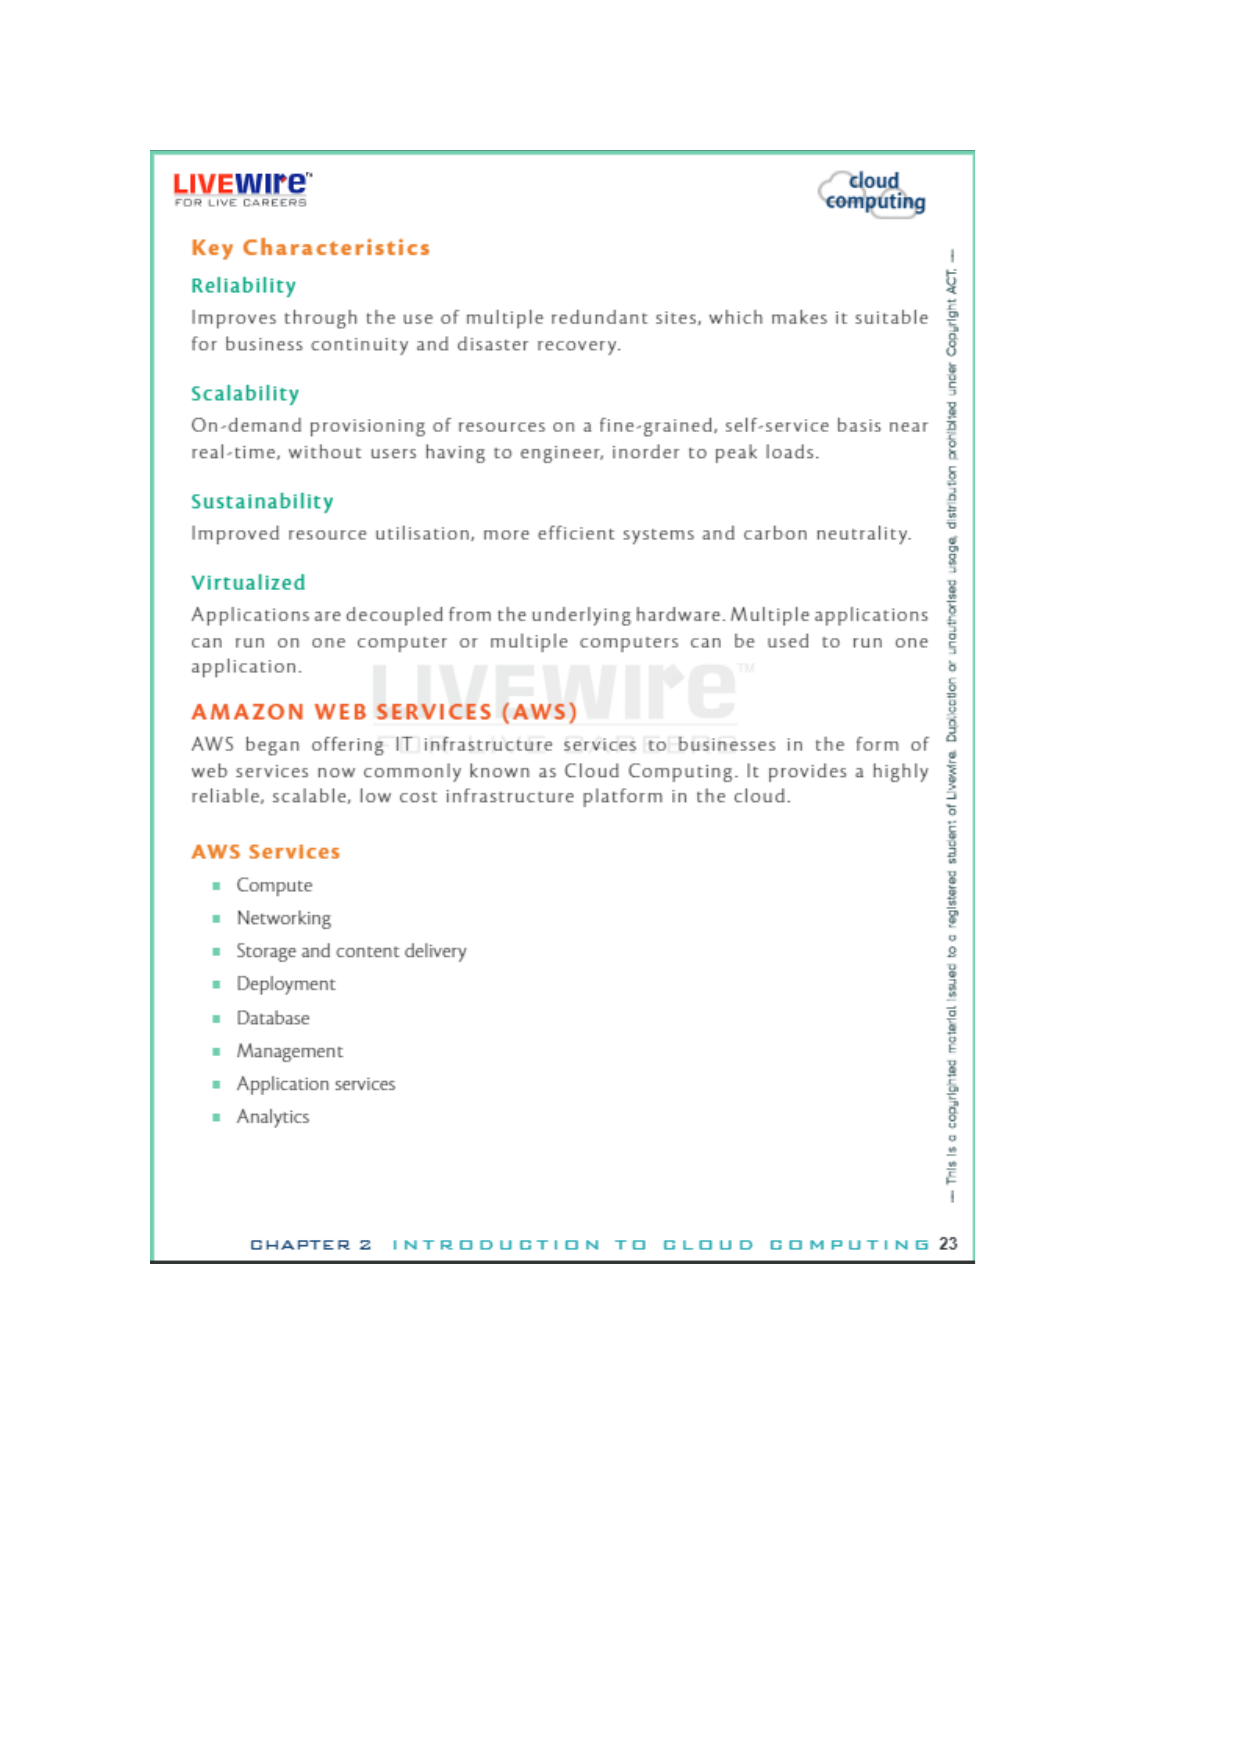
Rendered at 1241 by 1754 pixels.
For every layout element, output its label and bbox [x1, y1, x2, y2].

picture [150, 150, 976, 1264]
